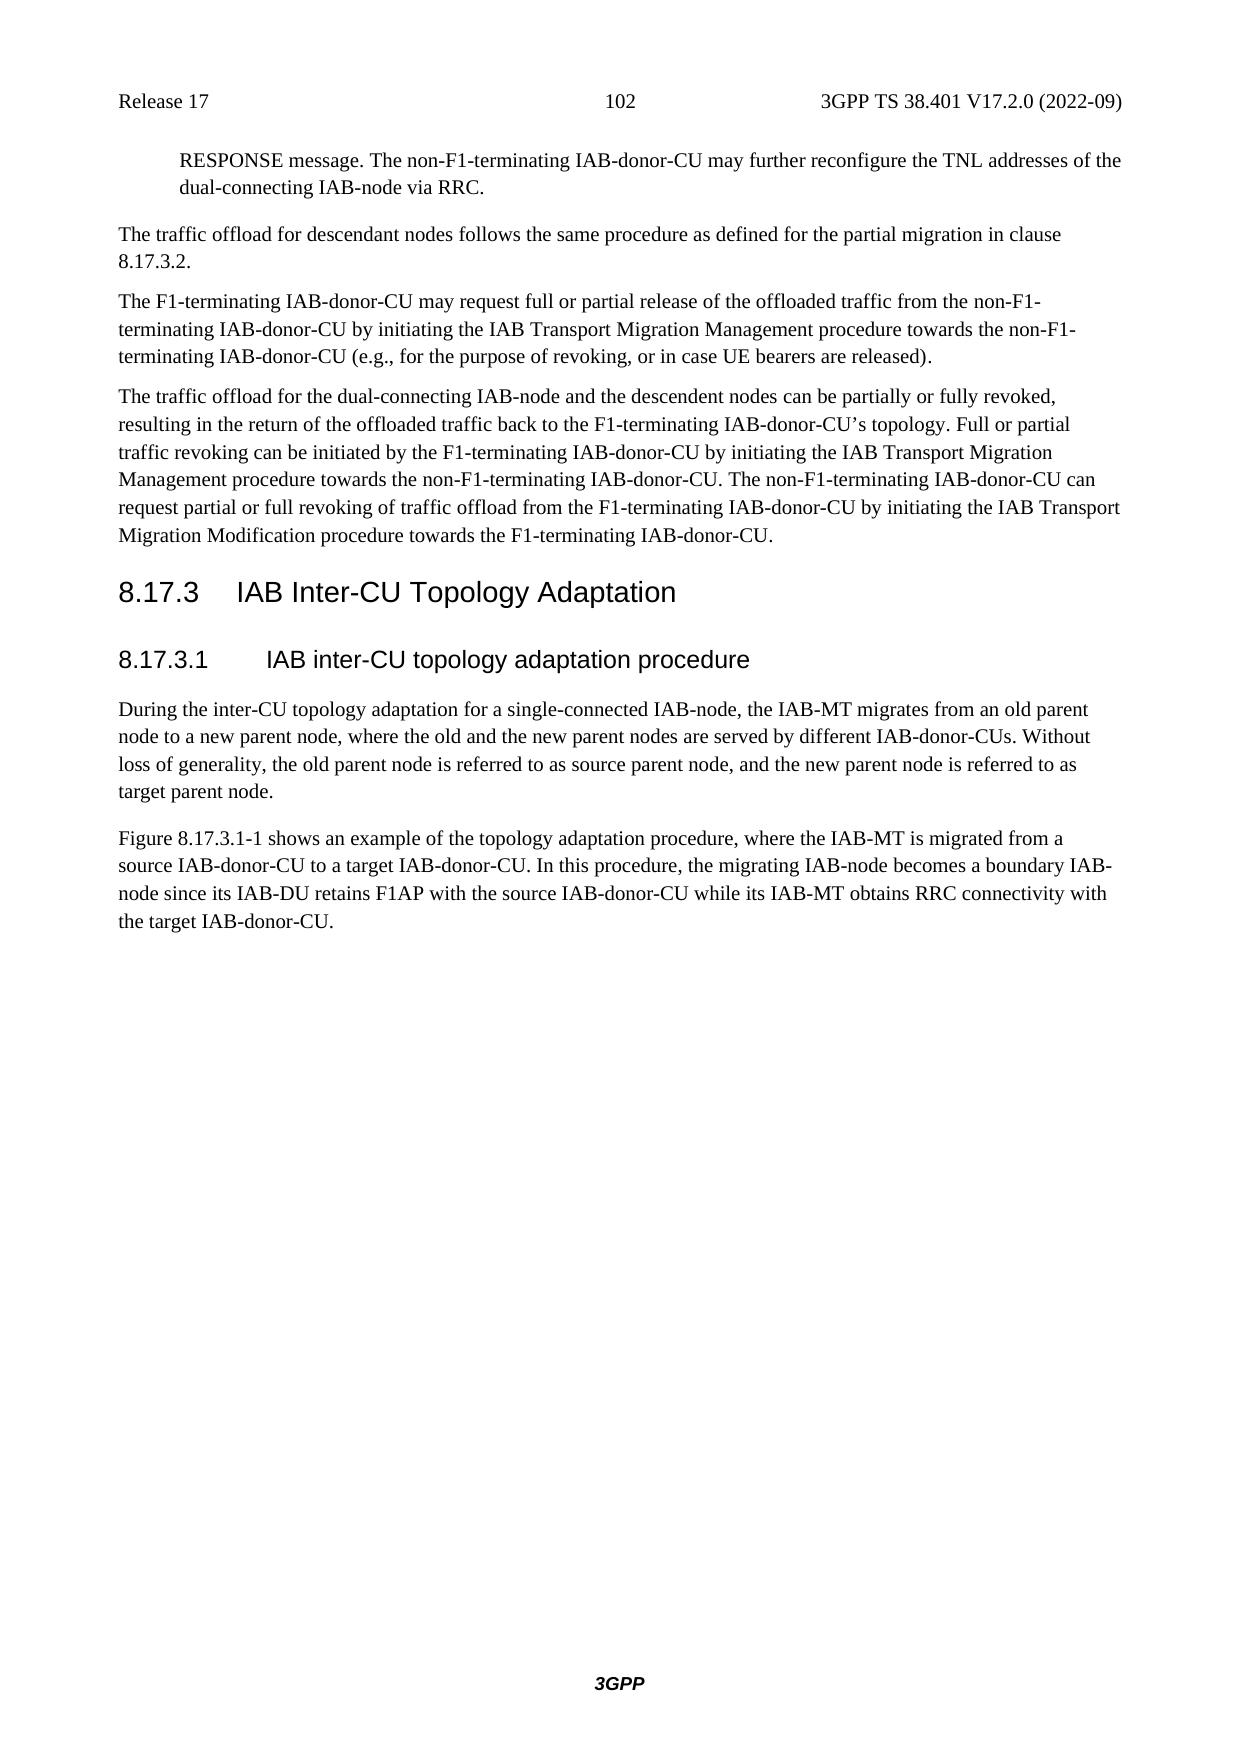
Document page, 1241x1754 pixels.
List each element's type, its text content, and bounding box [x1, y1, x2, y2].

text During the inter-CU topology adaptation for a single-connected IAB-node, the IAB-MT migrates from an old parent node to a new parent node, where the old and the new parent nodes are served by different IAB-donor-CUs. Without loss of generality, the old parent node is referred to as source parent node, and the new parent node is referred to as target parent node. [118, 697, 1122, 803]
subtitle 8.17.3.1 IAB inter-CU topology adaptation procedure [118, 645, 1122, 674]
text The traffic offload for descendant nodes follows the same procedure as defined for the partial migration in clause 8.17.3.2. [118, 221, 1122, 273]
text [149, 147, 1122, 199]
subtitle 8.17.3 IAB Inter-CU Topology Adaptation [118, 575, 1122, 609]
text The traffic offload for the dual-connecting IAB-node and the descendent nodes can be partially or fully revoked, resulting in the return of the offloaded traffic back to the F1-terminating IAB-donor-CU’s topology. Full or partial traffic revoking can be initiated by the F1-terminating IAB-donor-CU by initiating the IAB Transport Migration Management procedure towards the non-F1-terminating IAB-donor-CU. The non-F1-terminating IAB-donor-CU can request partial or full revoking of traffic offload from the F1-terminating IAB-donor-CU by initiating the IAB Transport Migration Modification procedure towards the F1-terminating IAB-donor-CU. [118, 384, 1122, 547]
text The F1-terminating IAB-donor-CU may request full or partial release of the offloaded traffic from the non-F1-terminating IAB-donor-CU by initiating the IAB Transport Migration Management procedure towards the non-F1-terminating IAB-donor-CU (e.g., for the purpose of revoking, or in case UE bearers are released). [118, 289, 1122, 368]
text Figure 8.17.3.1-1 shows an example of the topology adaptation procedure, where the IAB-MT is migrated from a source IAB-donor-CU to a target IAB-donor-CU. In this procedure, the migrating IAB-node becomes a boundary IAB-node since its IAB-DU retains F1AP with the source IAB-donor-CU while its IAB-MT obtains RRC connectivity with the target IAB-donor-CU. [118, 826, 1122, 933]
